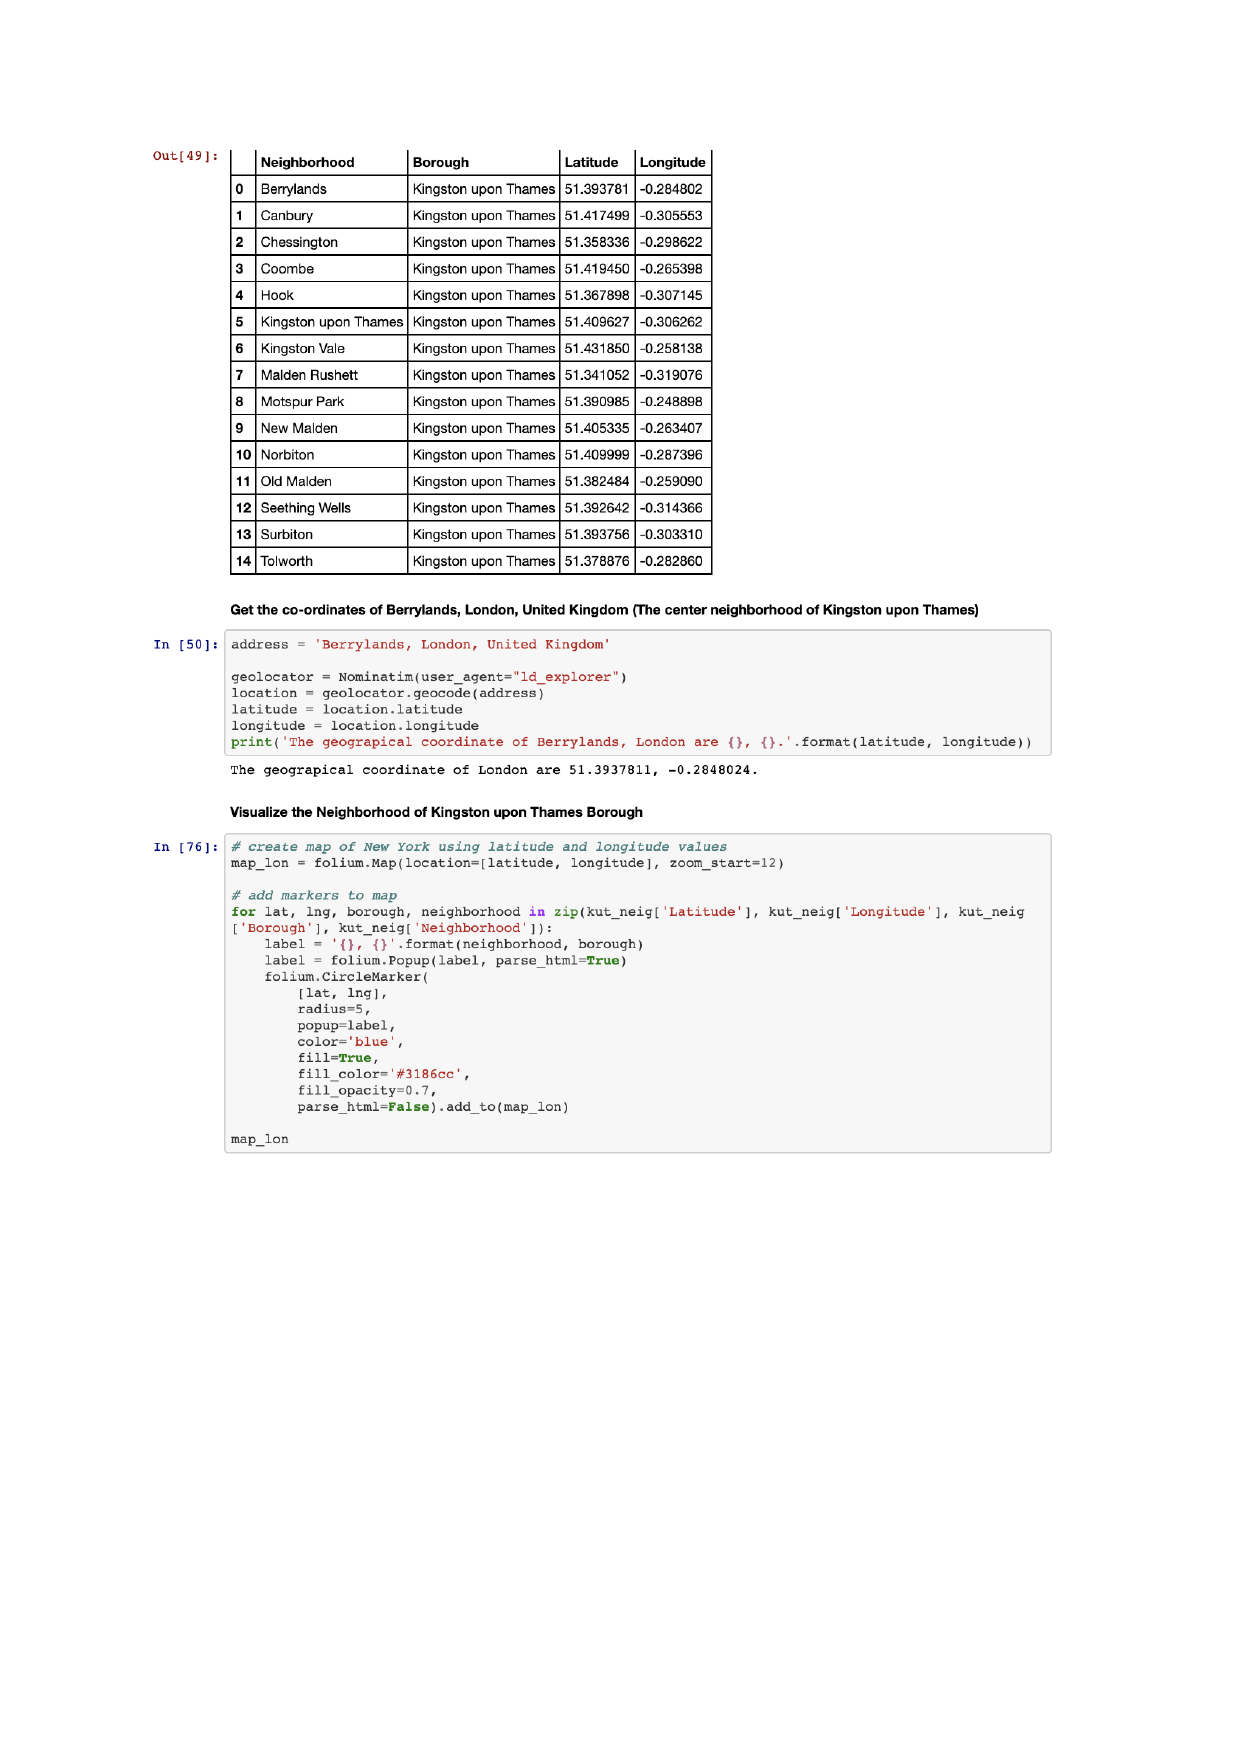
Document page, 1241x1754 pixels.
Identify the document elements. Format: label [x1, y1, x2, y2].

picture [150, 150, 1090, 1159]
